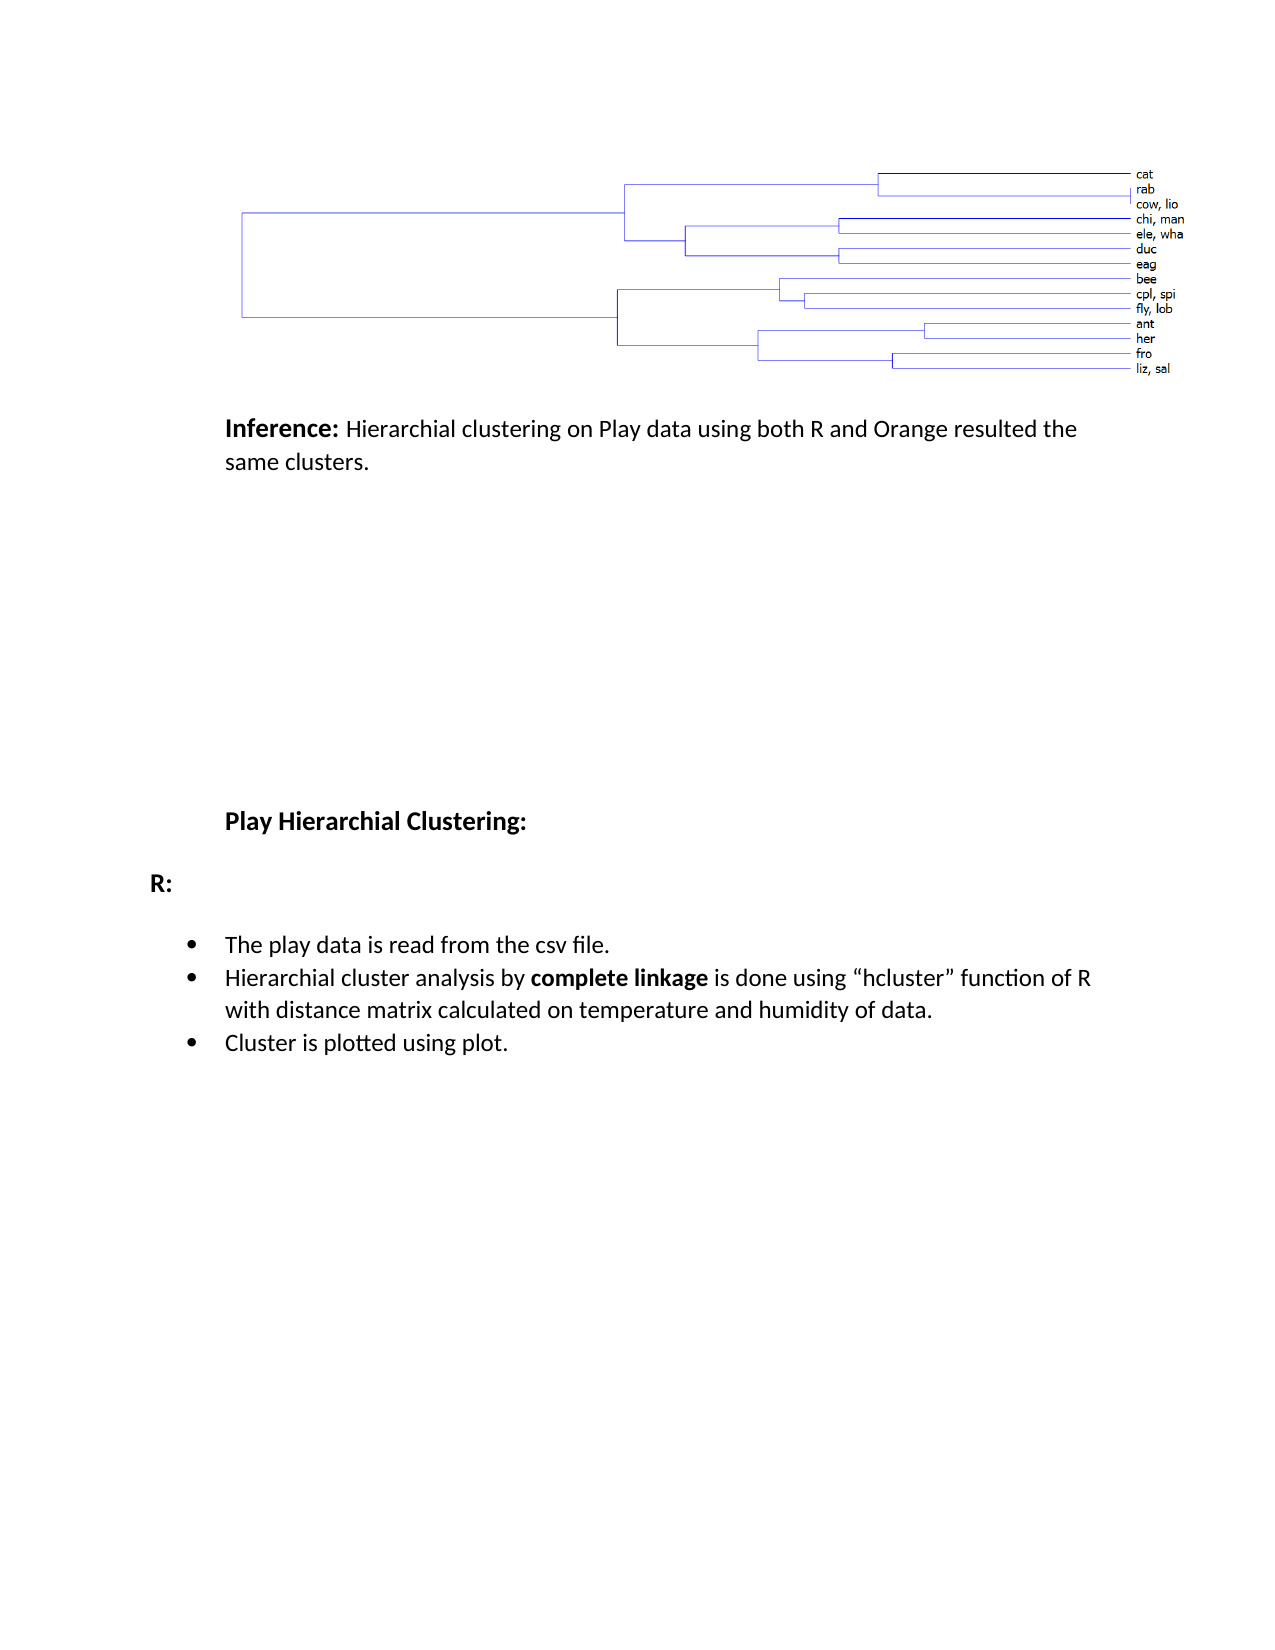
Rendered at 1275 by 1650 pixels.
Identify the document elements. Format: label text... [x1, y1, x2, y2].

list The play data is read from the csv file. [187, 929, 1125, 959]
text R: [150, 867, 1125, 899]
text Inference: Hierarchial clustering on Play data using both R and Orange resulted the same clusters. [225, 411, 1125, 477]
list Hierarchial cluster analysis by complete linkage is done using “hcluster” function of R with distance matrix calculated on temperature and humidity of data. [187, 962, 1125, 1025]
text Play Hierarchial Clustering: [225, 804, 1125, 837]
picture [225, 150, 1200, 392]
list Cluster is plotted using plot. [187, 1027, 1125, 1058]
